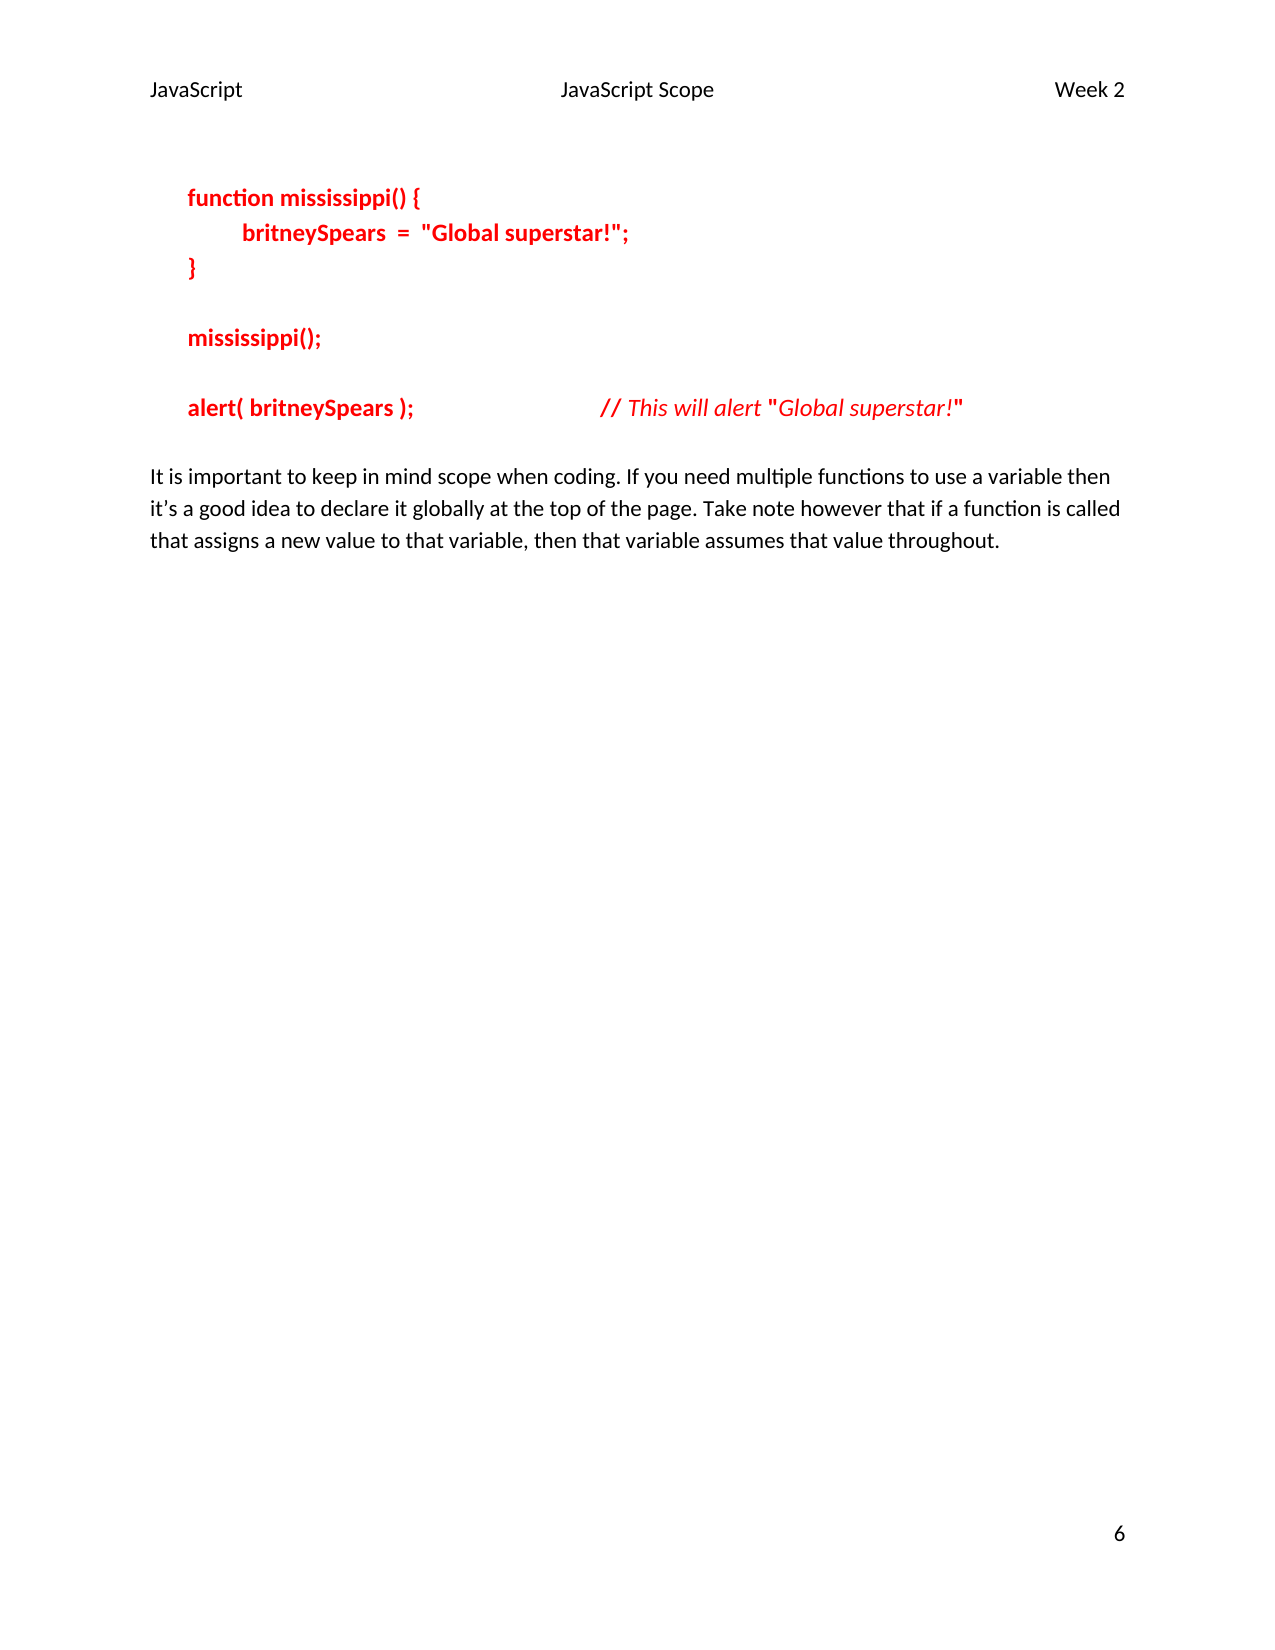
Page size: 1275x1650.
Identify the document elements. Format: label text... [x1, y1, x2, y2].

text alert( britneySpears ); // This will alert "Global superstar!" [187, 392, 1125, 423]
text It is important to keep in mind scope when coding. If you need multiple functions to use a variable then it’s a good idea to declare it globally at the top of the page. Take note however that if a function is called that assigns a new value to that variable, then that variable assumes that value throughout. [150, 462, 1125, 554]
text function mississippi() { [187, 182, 1125, 213]
text } [187, 252, 1125, 283]
text mississippi(); [187, 322, 1125, 353]
text britneySpears = "Global superstar!"; [187, 217, 1125, 248]
